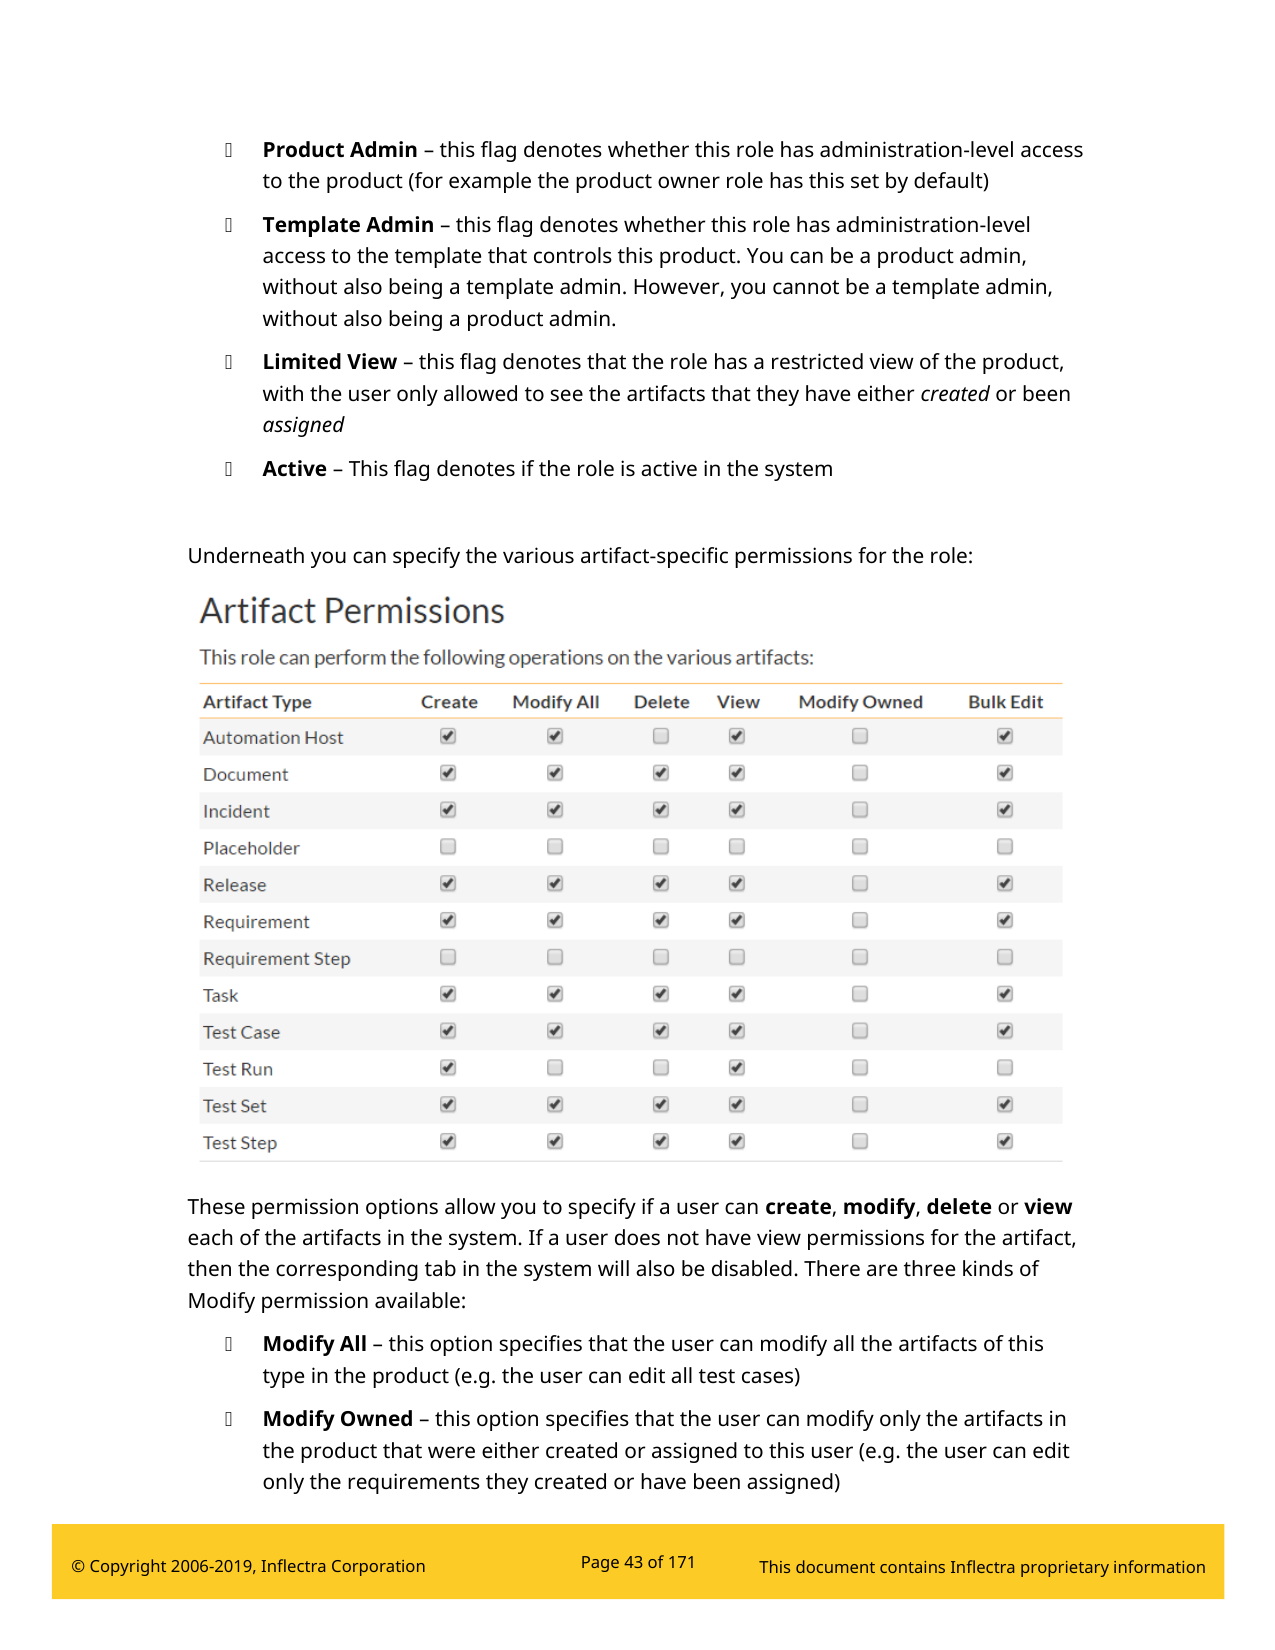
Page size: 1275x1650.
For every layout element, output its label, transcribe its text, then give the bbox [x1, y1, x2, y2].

list Limited View – this flag denotes that the role has a restricted view of the product, with the user only allowed to see the artifacts that they have either created or been assigned [225, 347, 1087, 438]
picture [187, 585, 1088, 1178]
list Modify All – this option specifies that the user can modify all the artifacts of this type in the product (e.g. the user can edit all test cases) [225, 1329, 1087, 1389]
list Modify Owned – this option specifies that the user can modify only the artifacts in the product that were either created or assigned to this user (e.g. the user can edit only the requirements they created or have been assigned) [225, 1404, 1087, 1496]
text These permission options allow you to specify if a user can create, modify, delete or view each of the artifacts in the system. If a user does not have view permissions for the artifact, then the corresponding tab in the system will also be disabled. There are three kinds of Modify permission available: [187, 1192, 1087, 1314]
list Template Admin – this flag denotes whether this role has administration-level access to the template that controls this product. You can be a product admin, without also being a template admin. However, you cannot be a template admin, without also being a product admin. [225, 210, 1087, 332]
list Active – This flag denotes if the role is active in the system [225, 454, 1087, 482]
text Underneath you can specify the various artifact-specific permissions for the role: [187, 541, 1087, 570]
list Product Admin – this flag denotes whether this role has administration-level access to the product (for example the product owner role has this set by default) [225, 135, 1087, 195]
